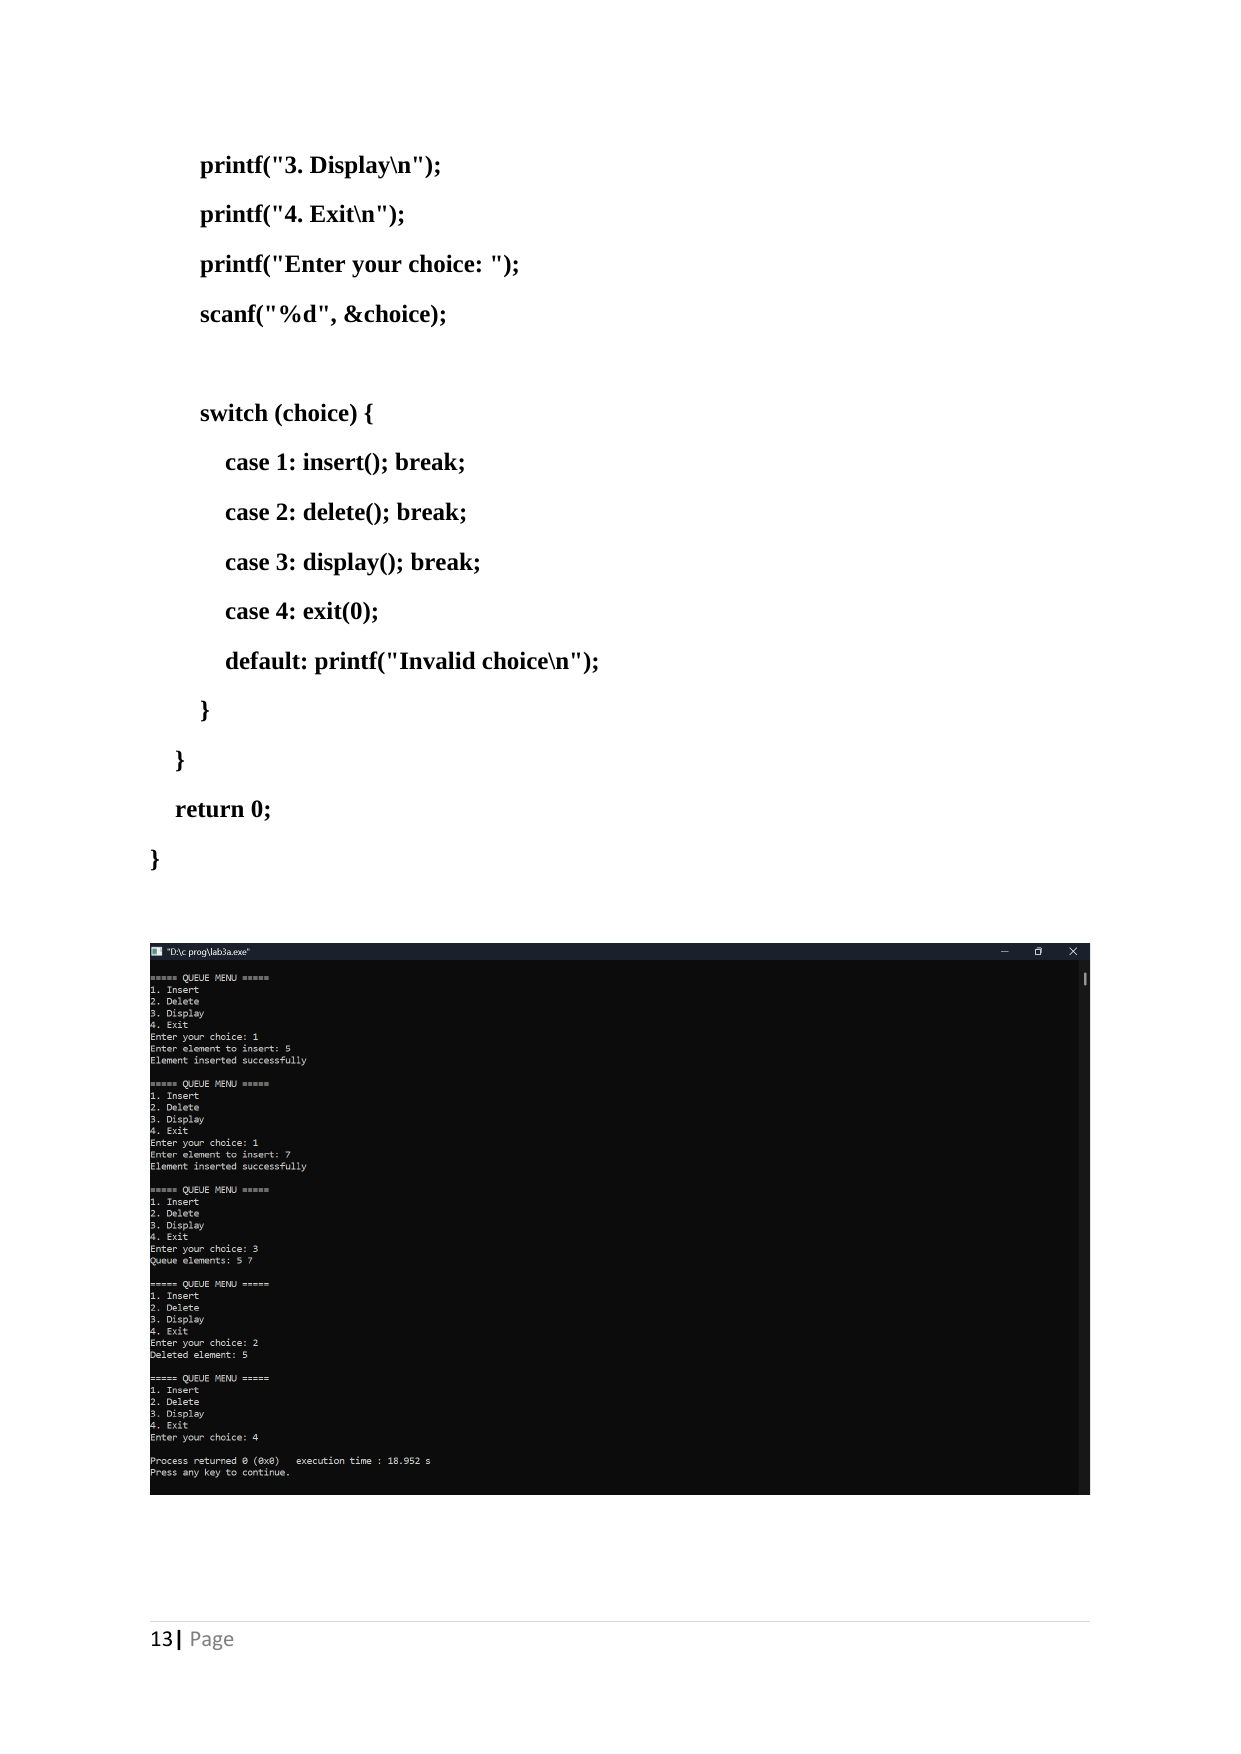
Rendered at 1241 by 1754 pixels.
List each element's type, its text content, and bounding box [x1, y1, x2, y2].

text printf("3. Display\n"); [150, 150, 1090, 179]
text } [150, 695, 1090, 724]
picture [150, 943, 1091, 1495]
text default: printf("Invalid choice\n"); [150, 646, 1090, 674]
text } [150, 745, 1090, 774]
text printf("Enter your choice: "); [150, 249, 1090, 278]
text scanf("%d", &choice); [150, 299, 1090, 327]
text return 0; [150, 794, 1090, 823]
text printf("4. Exit\n"); [150, 199, 1090, 228]
text case 2: delete(); break; [150, 497, 1090, 526]
text switch (choice) { [150, 398, 1090, 427]
text case 3: display(); break; [150, 547, 1090, 575]
text case 1: insert(); break; [150, 447, 1090, 476]
text } [150, 844, 1090, 873]
text case 4: exit(0); [150, 596, 1090, 625]
